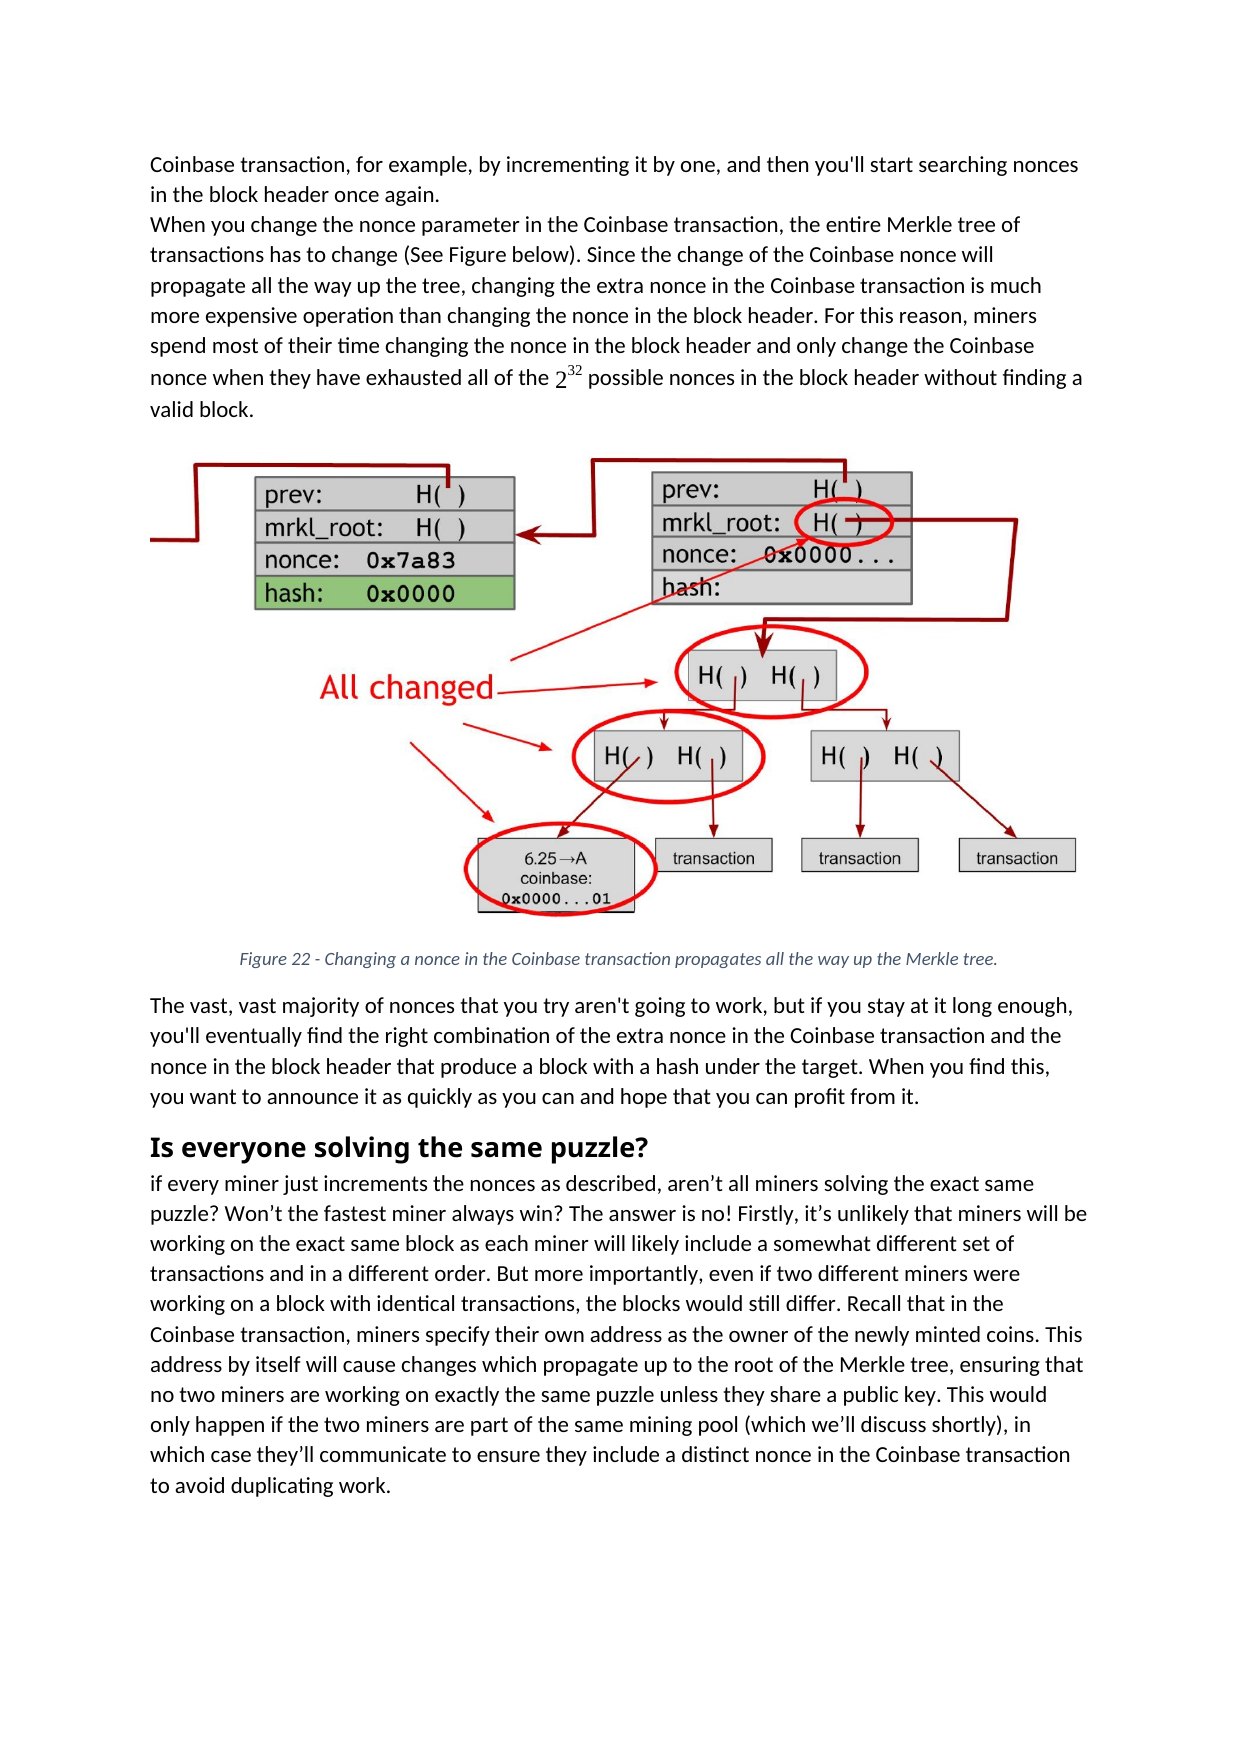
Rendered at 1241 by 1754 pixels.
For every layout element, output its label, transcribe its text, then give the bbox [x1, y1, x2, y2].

text The vast, vast majority of nonces that you try aren't going to work, but if you stay at it long enough, you'll eventually find the right combination of the extra nonce in the Coinbase transaction and the nonce in the block header that produce a block with a hash under the target. When you find this, you want to announce it as quickly as you can and hope that you can profit from it. [150, 991, 1090, 1110]
text When you change the nonce parameter in the Coinbase transaction, the entire Merkle tree of transactions has to change (See Figure below). Since the change of the Coinbase nonce will propagate all the way up the tree, changing the extra nonce in the Coinbase transaction is much more expensive operation than changing the nonce in the block header. For this reason, miners spend most of their time changing the nonce in the block header and only change the Coinbase nonce when they have exhausted all of the possible nonces in the block header without finding a valid block. [150, 210, 1090, 423]
picture [150, 441, 1091, 948]
text if every miner just increments the nonces as described, aren’t all miners solving the exact same puzzle? Won’t the fastest miner always win? The answer is no! Firstly, it’s unlikely that miners will be working on the exact same block as each miner will likely include a somewhat different set of transactions and in a different order. But more importantly, even if two different miners were working on a block with identical transactions, the blocks would still differ. Recall that in the Coinbase transaction, miners specify their own address as the owner of the newly minted coins. This address by itself will cause changes which propagate up to the root of the Merkle tree, ensuring that no two miners are working on exactly the same puzzle unless they share a public key. This would only happen if the two miners are part of the same mining pool (which we’ll discuss shortly), in which case they’ll communicate to ensure they include a distinct nonce in the Coinbase transaction to avoid duplicating work. [150, 1169, 1090, 1499]
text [150, 150, 1090, 208]
subtitle Is everyone solving the same puzzle? [150, 1129, 1090, 1166]
